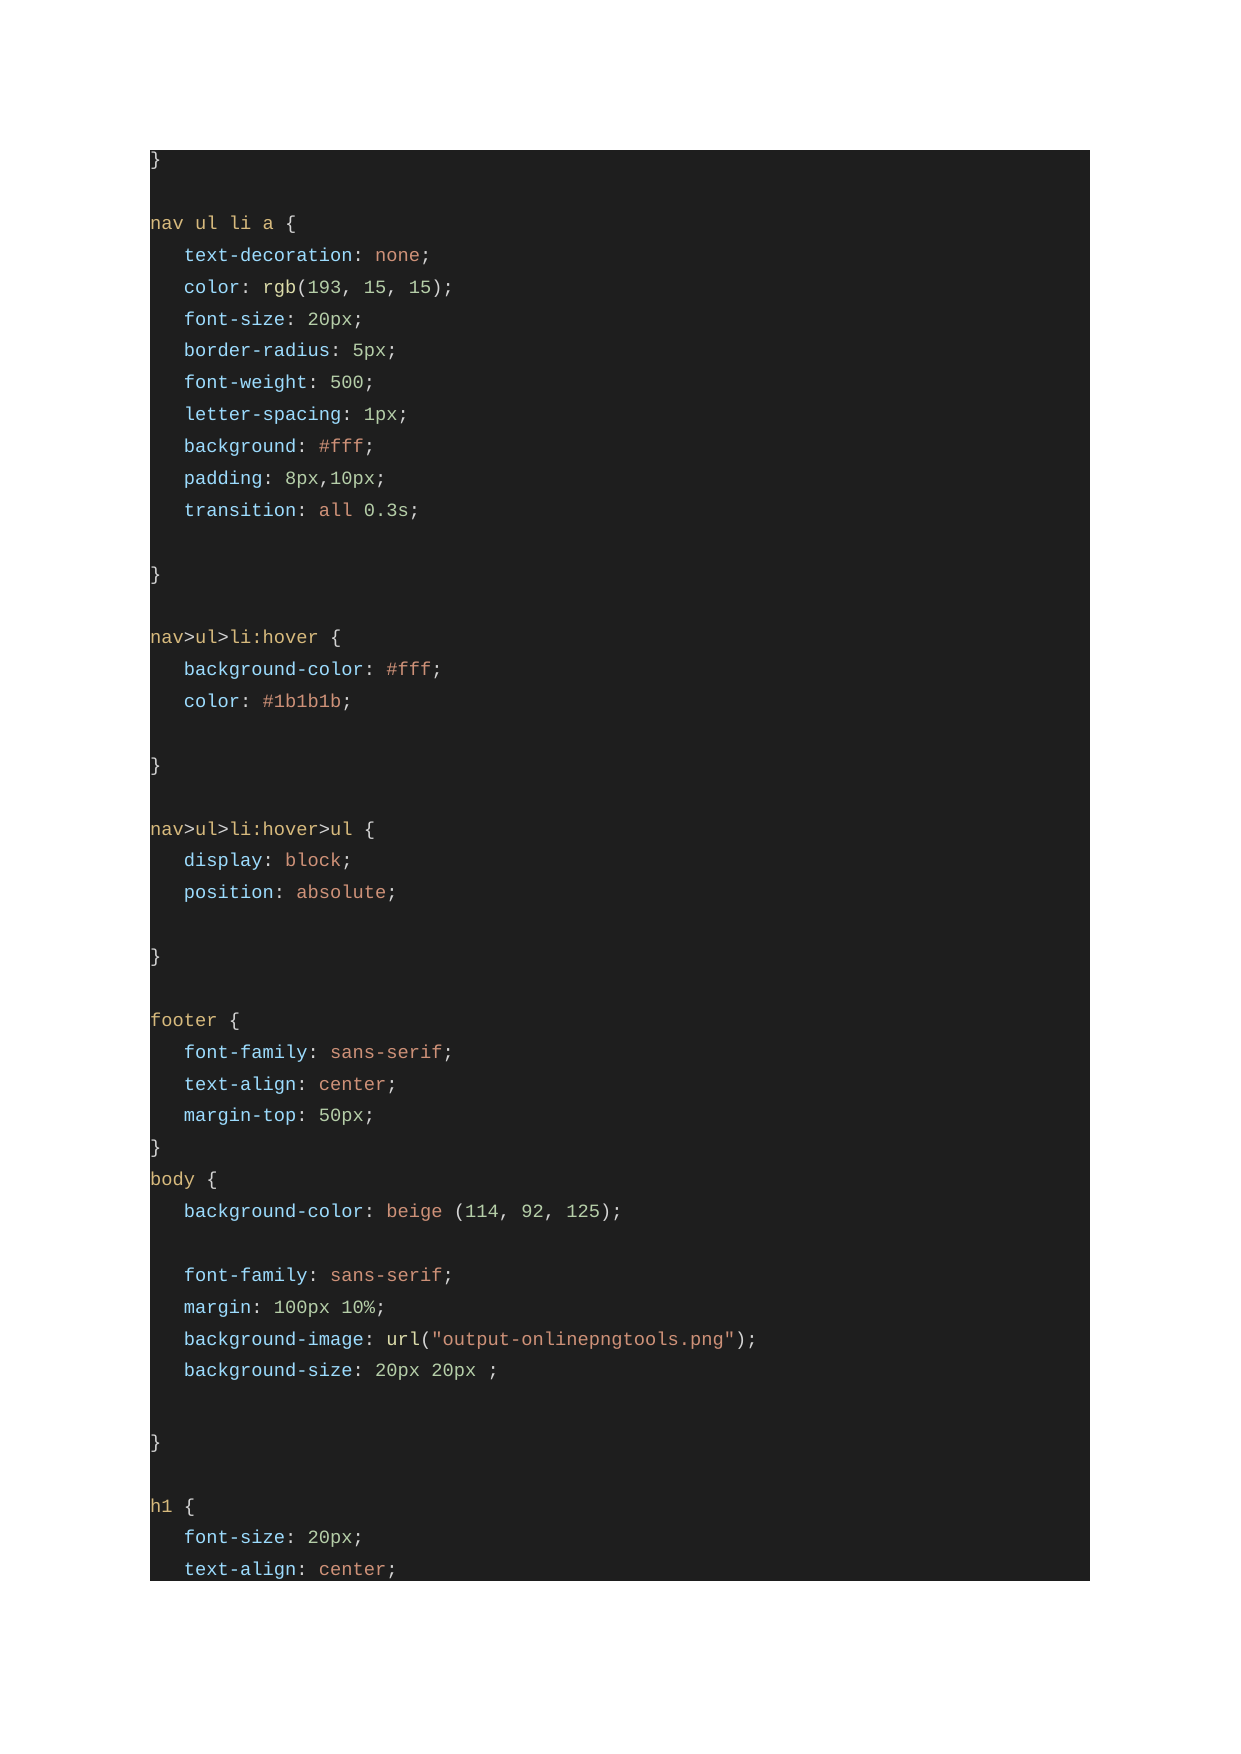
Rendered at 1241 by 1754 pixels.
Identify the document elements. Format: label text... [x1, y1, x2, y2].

text font-family: sans-serif; [150, 1266, 1090, 1287]
text } [150, 947, 1090, 968]
text color: #1b1b1b; [150, 692, 1090, 713]
text background: #fff; [150, 437, 1090, 458]
text display: block; [150, 851, 1090, 872]
text position: absolute; [150, 883, 1090, 904]
text text-align: center; [150, 1560, 1090, 1581]
text transition: all 0.3s; [150, 501, 1090, 522]
text nav>ul>li:hover>ul { [150, 819, 1090, 841]
text background-image: url("output-onlinepngtools.png"); [150, 1329, 1090, 1351]
text background-color: beige (114, 92, 125); [150, 1202, 1090, 1223]
text footer { [150, 1011, 1090, 1032]
text border-radius: 5px; [150, 341, 1090, 362]
text nav ul li a { [150, 214, 1090, 235]
text background-color: #fff; [150, 660, 1090, 681]
text font-size: 20px; [150, 1528, 1090, 1549]
text margin-top: 50px; [150, 1106, 1090, 1127]
text font-family: sans-serif; [150, 1042, 1090, 1064]
text letter-spacing: 1px; [150, 405, 1090, 426]
text body { [150, 1170, 1090, 1191]
text nav>ul>li:hover { [150, 628, 1090, 649]
text } [150, 756, 1090, 777]
text } [150, 564, 1090, 586]
text text-align: center; [150, 1074, 1090, 1096]
text background-size: 20px 20px ; [150, 1361, 1090, 1382]
text font-size: 20px; [150, 309, 1090, 331]
text text-decoration: none; [150, 246, 1090, 267]
text font-weight: 500; [150, 373, 1090, 394]
text } [150, 1138, 1090, 1159]
text } [150, 1433, 1090, 1454]
text color: rgb(193, 15, 15); [150, 277, 1090, 299]
text h1 { [150, 1496, 1090, 1518]
text margin: 100px 10%; [150, 1297, 1090, 1319]
text padding: 8px,10px; [150, 469, 1090, 490]
text } [150, 150, 1090, 171]
